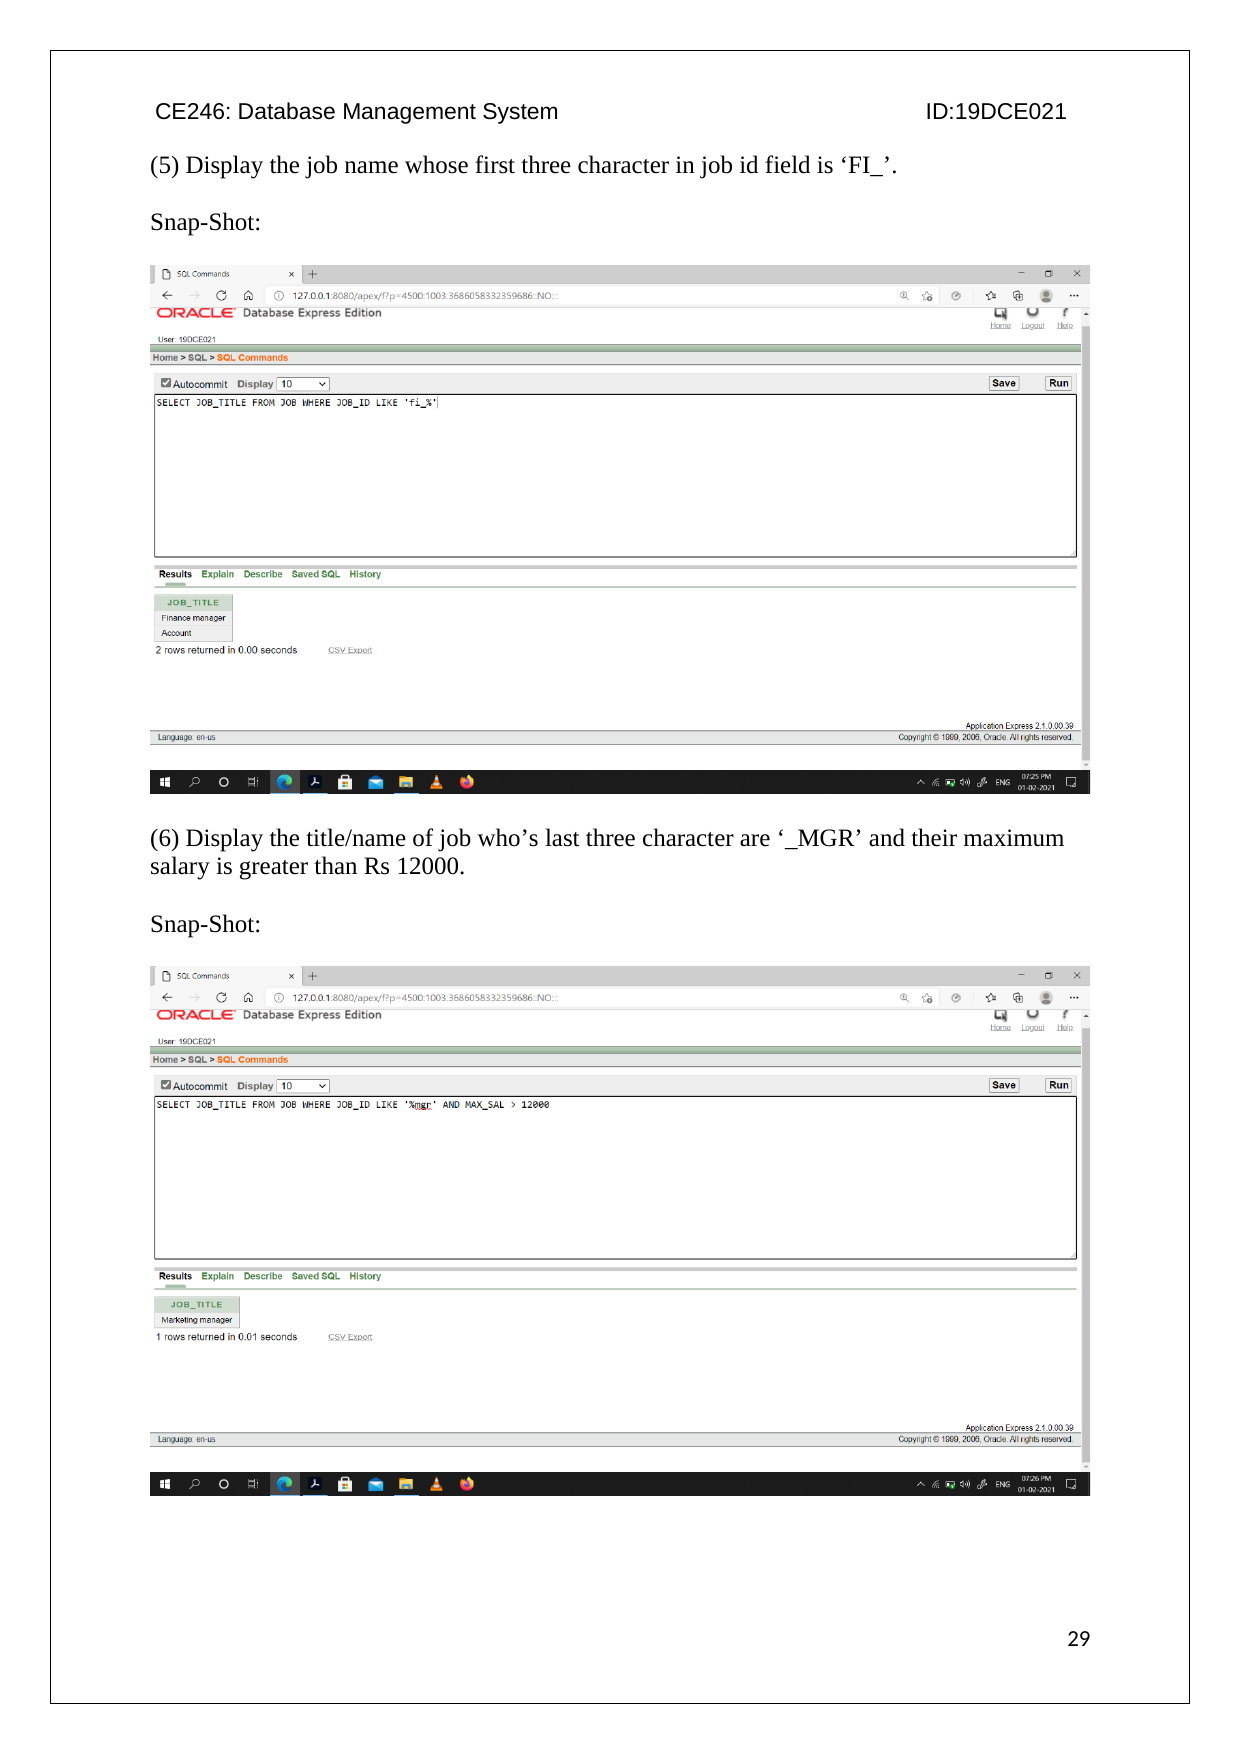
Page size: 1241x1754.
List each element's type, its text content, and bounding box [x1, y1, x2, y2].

text (6) Display the title/name of job who’s last three character are ‘_MGR’ and their maximum salary is greater than Rs 12000. [150, 823, 1090, 880]
text Snap-Shot: [150, 207, 1090, 236]
picture [150, 966, 1091, 1496]
text Snap-Shot: [150, 909, 1090, 938]
text (5) Display the job name whose first three character in job id field is ‘FI_’. [150, 150, 1090, 179]
picture [150, 265, 1091, 794]
